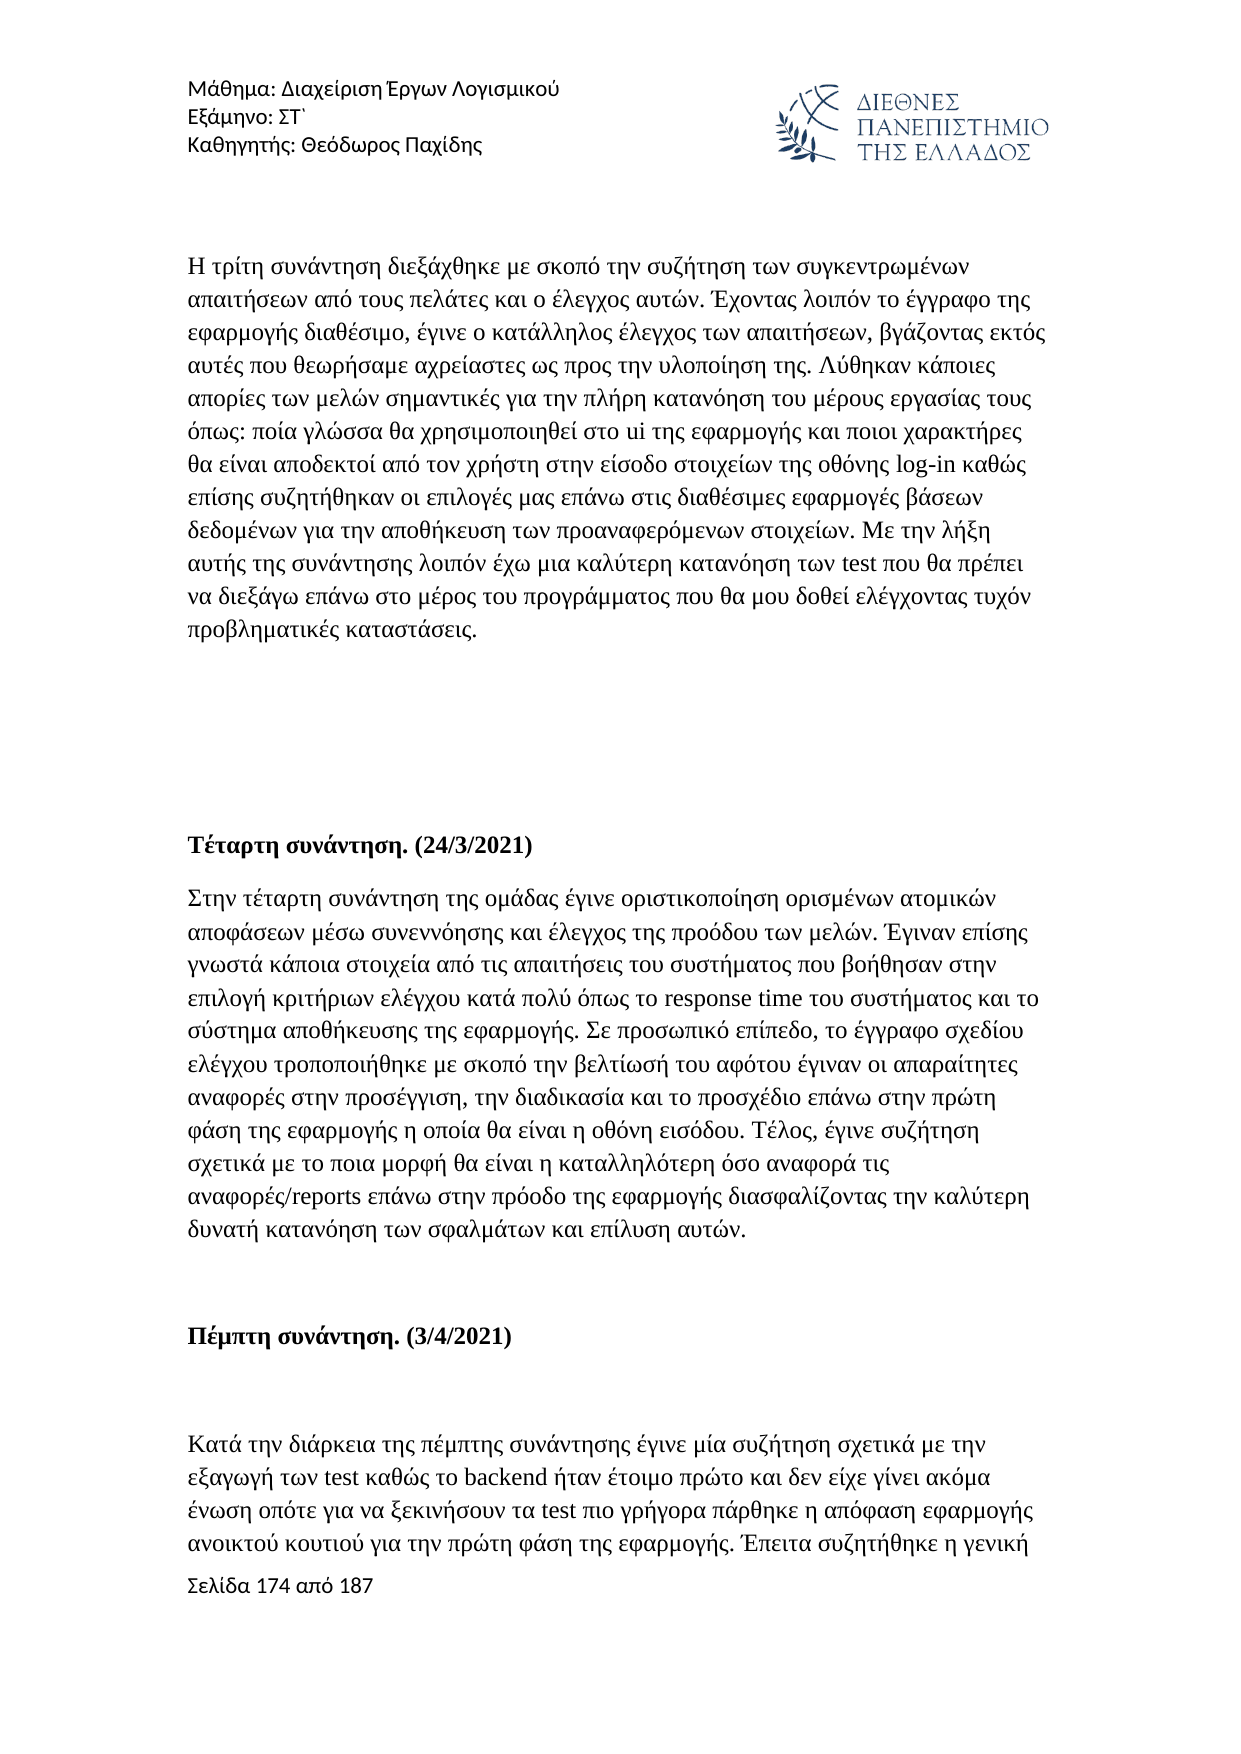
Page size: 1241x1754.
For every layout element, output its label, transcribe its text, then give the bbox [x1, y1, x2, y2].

text Τέταρτη συνάντηση. (24/3/2021) [187, 830, 1053, 858]
text Η τρίτη συνάντηση διεξάχθηκε με σκοπό την συζήτηση των συγκεντρωμένων απαιτήσεων από τους πελάτες και ο έλεγχος αυτών. Έχοντας λοιπόν το έγγραφο της εφαρμογής διαθέσιμο, έγινε ο κατάλληλος έλεγχος των απαιτήσεων, βγάζοντας εκτός αυτές που θεωρήσαμε αχρείαστες ως προς την υλοποίηση της. Λύθηκαν κάποιες απορίες των μελών σημαντικές για την πλήρη κατανόηση του μέρους εργασίας τους όπως: ποία γλώσσα θα χρησιμοποιηθεί στο ui της εφαρμογής και ποιοι χαρακτήρες θα είναι αποδεκτοί από τον χρήστη στην είσοδο στοιχείων της οθόνης log-in καθώς επίσης συζητήθηκαν οι επιλογές μας επάνω στις διαθέσιμες εφαρμογές βάσεων δεδομένων για την αποθήκευση των προαναφερόμενων στοιχείων. Με την λήξη αυτής της συνάντησης λοιπόν έχω μια καλύτερη κατανόηση των test που θα πρέπει να διεξάγω επάνω στο μέρος του προγράμματος που θα μου δοθεί ελέγχοντας τυχόν προβληματικές καταστάσεις. [187, 251, 1053, 643]
text Πέμπτη συνάντηση. (3/4/2021) [187, 1321, 1053, 1350]
text Στην τέταρτη συνάντηση της ομάδας έγινε οριστικοποίηση ορισμένων ατομικών αποφάσεων μέσω συνεννόησης και έλεγχος της προόδου των μελών. Έγιναν επίσης γνωστά κάποια στοιχεία από τις απαιτήσεις του συστήματος που βοήθησαν στην επιλογή κριτήριων ελέγχου κατά πολύ όπως το response time του συστήματος και το σύστημα αποθήκευσης της εφαρμογής. Σε προσωπικό επίπεδο, το έγγραφο σχεδίου ελέγχου τροποποιήθηκε με σκοπό την βελτίωσή του αφότου έγιναν οι απαραίτητες αναφορές στην προσέγγιση, την διαδικασία και το προσχέδιο επάνω στην πρώτη φάση της εφαρμογής η οποία θα είναι η οθόνη εισόδου. Τέλος, έγινε συζήτηση σχετικά με το ποια μορφή θα είναι η καταλληλότερη όσο αναφορά τις αναφορές/reports επάνω στην πρόοδο της εφαρμογής διασφαλίζοντας την καλύτερη δυνατή κατανόηση των σφαλμάτων και επίλυση αυτών. [187, 883, 1053, 1242]
picture [752, 73, 1073, 174]
